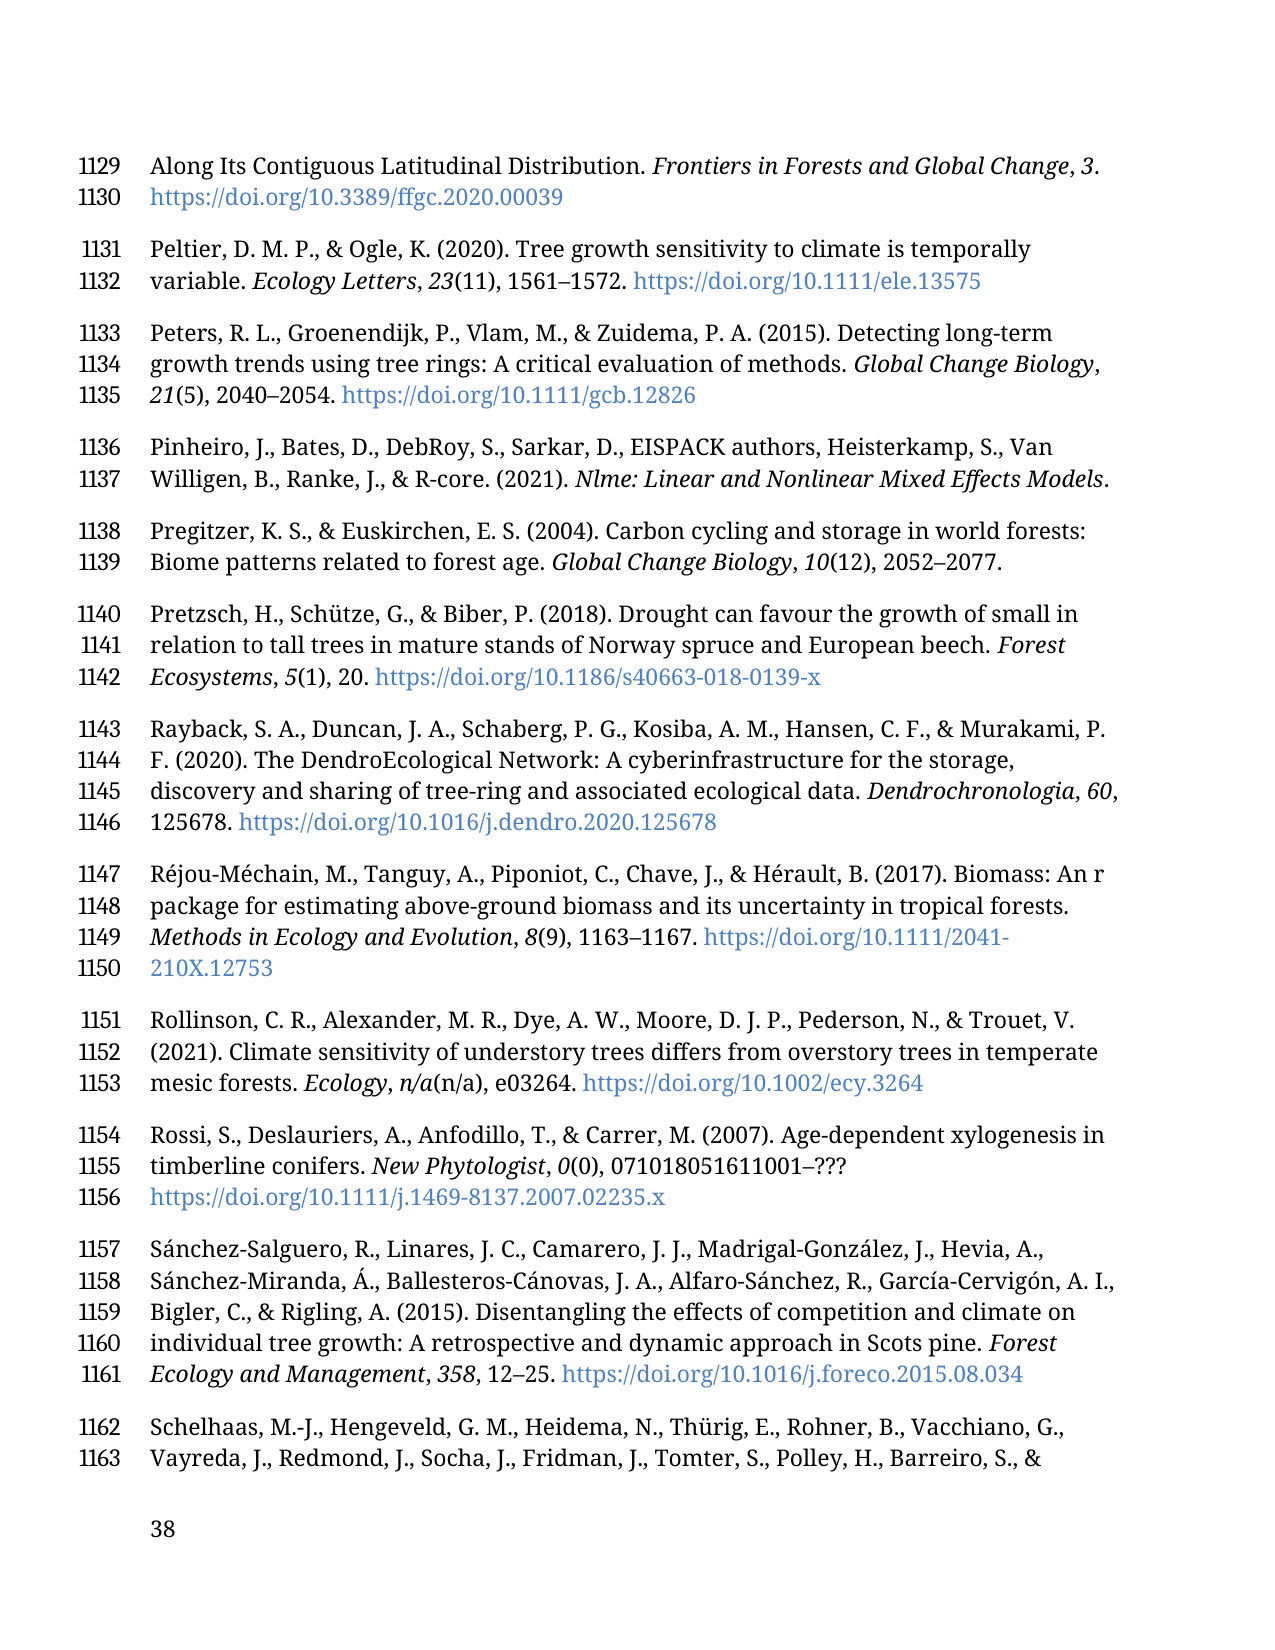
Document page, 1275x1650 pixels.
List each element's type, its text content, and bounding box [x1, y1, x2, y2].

text Réjou-Méchain, M., Tanguy, A., Piponiot, C., Chave, J., & Hérault, B. (2017). Biomass: An r package for estimating above-ground biomass and its uncertainty in tropical forests. Methods in Ecology and Evolution, 8(9), 1163–1167. https://doi.org/10.1111/2041-210X.12753 [150, 858, 1125, 983]
text Rossi, S., Deslauriers, A., Anfodillo, T., & Carrer, M. (2007). Age-dependent xylogenesis in timberline conifers. New Phytologist, 0(0), 071018051611001–??? https://doi.org/10.1111/j.1469-8137.2007.02235.x [150, 1119, 1125, 1212]
text Pretzsch, H., Schütze, G., & Biber, P. (2018). Drought can favour the growth of small in relation to tall trees in mature stands of Norway spruce and European beech. Forest Ecosystems, 5(1), 20. https://doi.org/10.1186/s40663-018-0139-x [150, 598, 1125, 692]
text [150, 150, 1125, 212]
text Pregitzer, K. S., & Euskirchen, E. S. (2004). Carbon cycling and storage in world forests: Biome patterns related to forest age. Global Change Biology, 10(12), 2052–2077. [150, 514, 1125, 577]
text Peltier, D. M. P., & Ogle, K. (2020). Tree growth sensitivity to climate is temporally variable. Ecology Letters, 23(11), 1561–1572. https://doi.org/10.1111/ele.13575 [150, 233, 1125, 296]
text Sánchez-Salguero, R., Linares, J. C., Camarero, J. J., Madrigal-González, J., Hevia, A., Sánchez-Miranda, Á., Ballesteros-Cánovas, J. A., Alfaro-Sánchez, R., García-Cervigón, A. I., Bigler, C., & Rigling, A. (2015). Disentangling the effects of competition and climate on individual tree growth: A retrospective and dynamic approach in Scots pine. Forest Ecology and Management, 358, 12–25. https://doi.org/10.1016/j.foreco.2015.08.034 [150, 1233, 1125, 1389]
text Rollinson, C. R., Alexander, M. R., Dye, A. W., Moore, D. J. P., Pederson, N., & Trouet, V. (2021). Climate sensitivity of understory trees differs from overstory trees in temperate mesic forests. Ecology, n/a(n/a), e03264. https://doi.org/10.1002/ecy.3264 [150, 1004, 1125, 1098]
text Peters, R. L., Groenendijk, P., Vlam, M., & Zuidema, P. A. (2015). Detecting long-term growth trends using tree rings: A critical evaluation of methods. Global Change Biology, 21(5), 2040–2054. https://doi.org/10.1111/gcb.12826 [150, 317, 1125, 410]
text Rayback, S. A., Duncan, J. A., Schaberg, P. G., Kosiba, A. M., Hansen, C. F., & Murakami, P. F. (2020). The DendroEcological Network: A cyberinfrastructure for the storage, discovery and sharing of tree-ring and associated ecological data. Dendrochronologia, 60, 125678. https://doi.org/10.1016/j.dendro.2020.125678 [150, 712, 1125, 837]
text Pinheiro, J., Bates, D., DebRoy, S., Sarkar, D., EISPACK authors, Heisterkamp, S., Van Willigen, B., Ranke, J., & R-core. (2021). Nlme: Linear and Nonlinear Mixed Effects Models. [150, 431, 1125, 494]
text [150, 1410, 1125, 1473]
